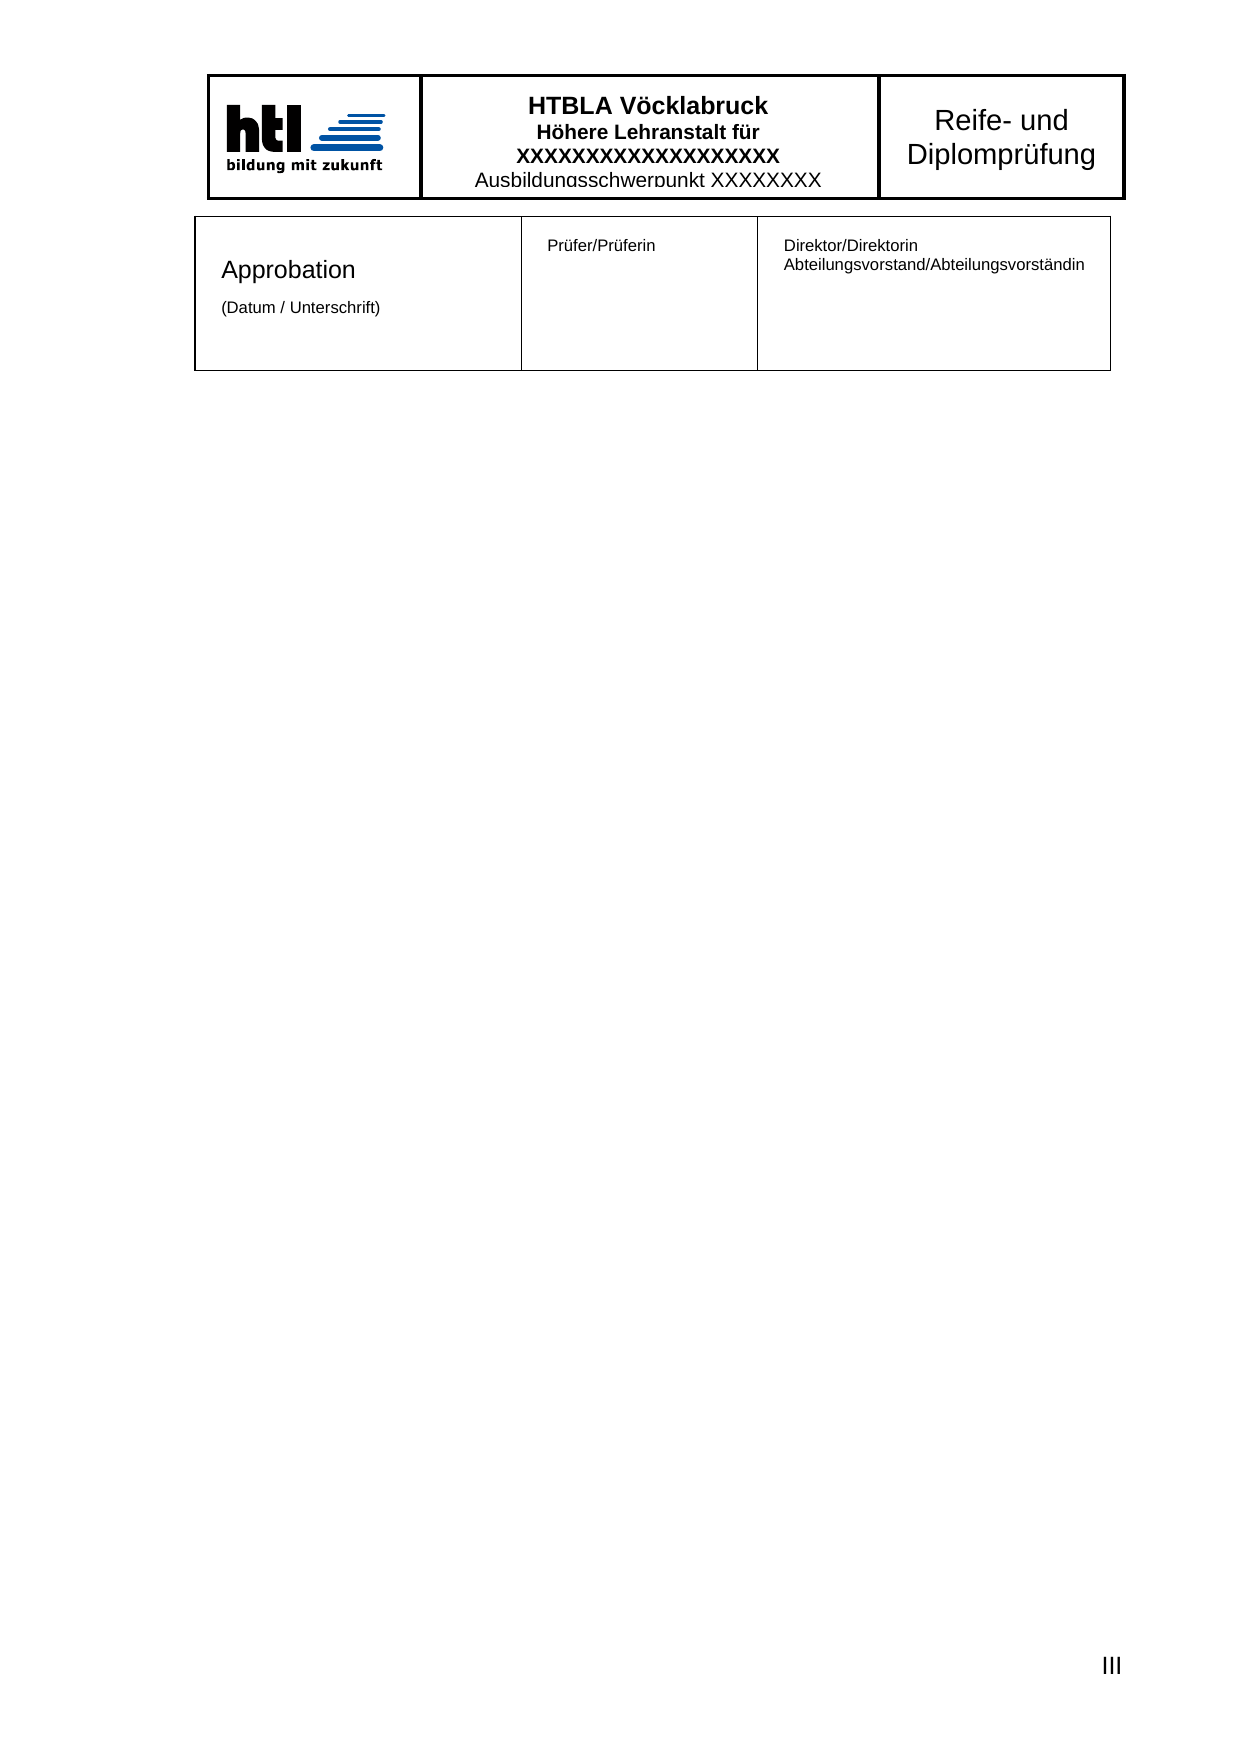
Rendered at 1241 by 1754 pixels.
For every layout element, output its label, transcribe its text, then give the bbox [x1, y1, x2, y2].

table_header Approbation (Datum / Unterschrift) [196, 217, 521, 370]
table_header Direktor/Direktorin Abteilungsvorstand/Abteilungsvorständin [758, 217, 1110, 370]
table_header Prüfer/Prüferin [522, 217, 757, 370]
